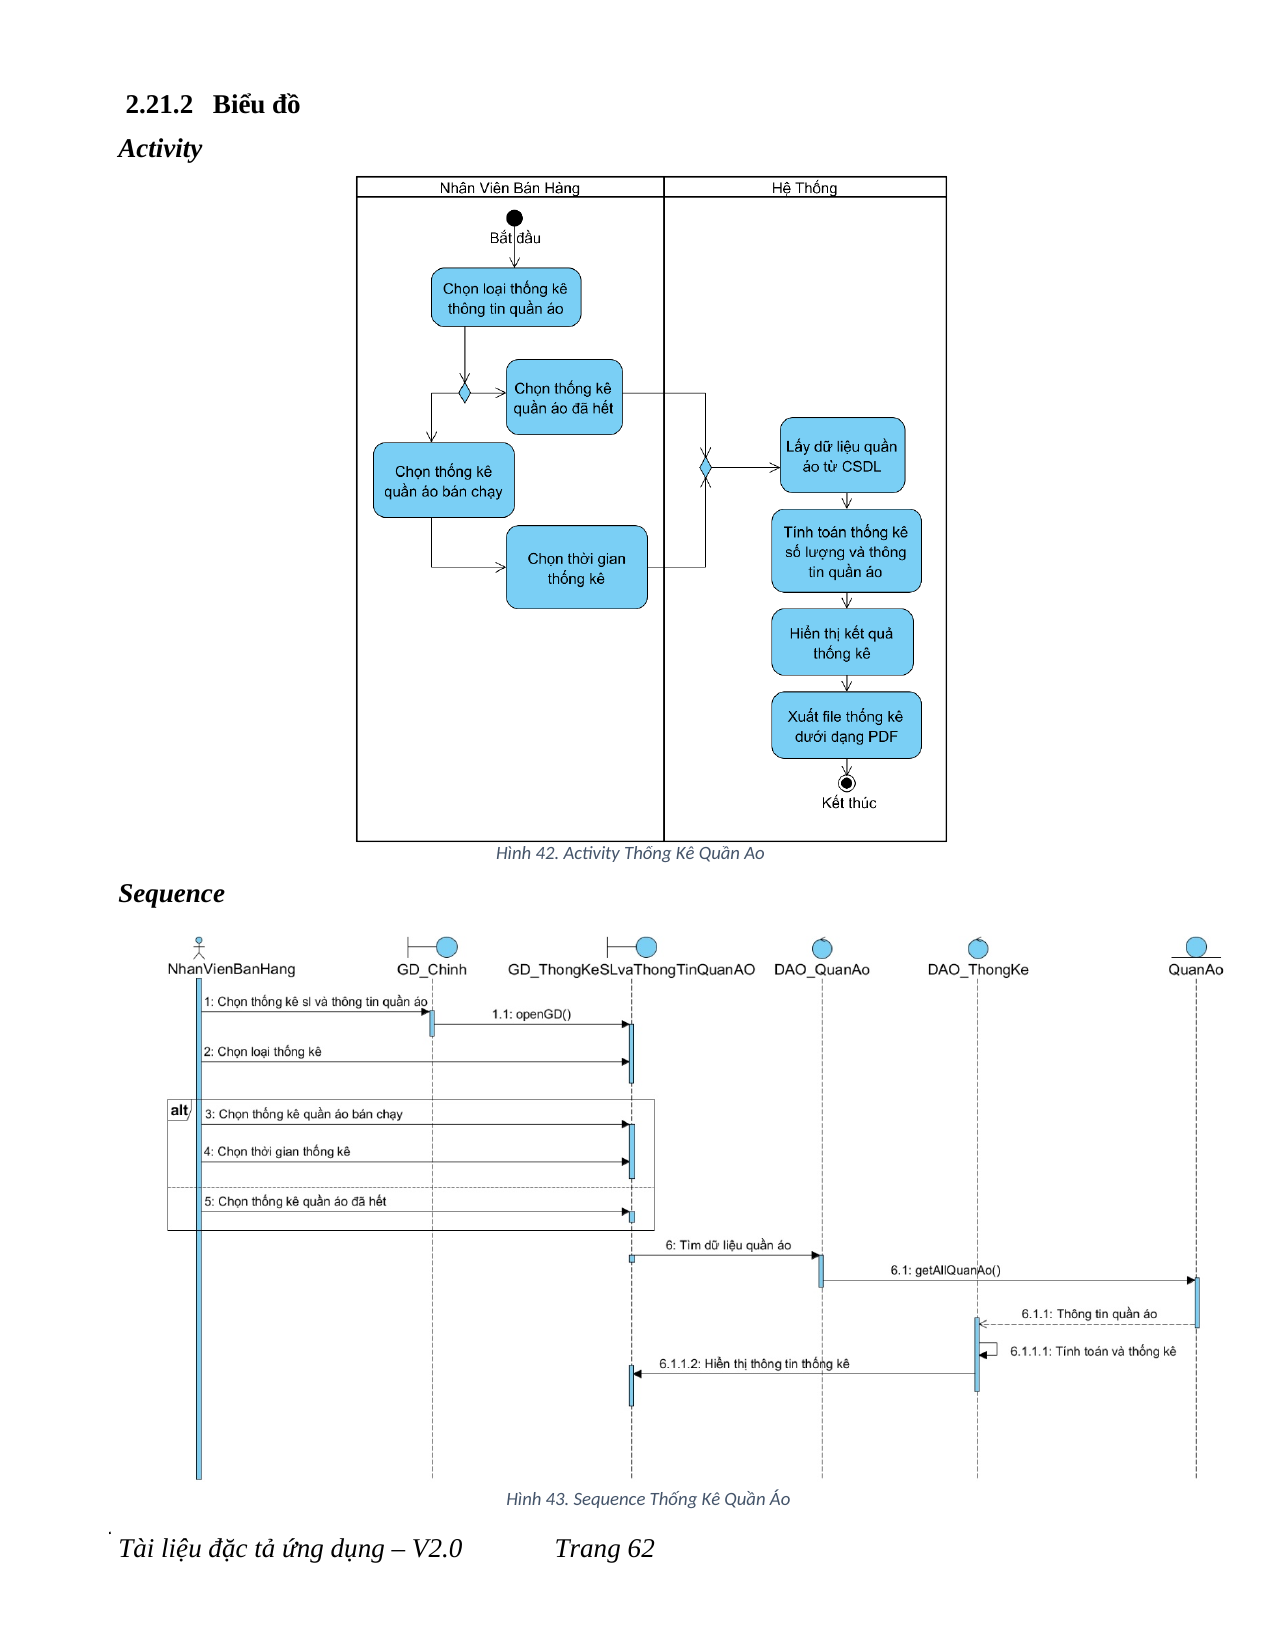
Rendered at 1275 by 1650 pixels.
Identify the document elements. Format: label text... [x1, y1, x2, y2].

picture [353, 173, 951, 846]
picture [161, 936, 1235, 1482]
text Biểu đồ [193, 89, 1186, 120]
text Activity [118, 132, 1186, 163]
